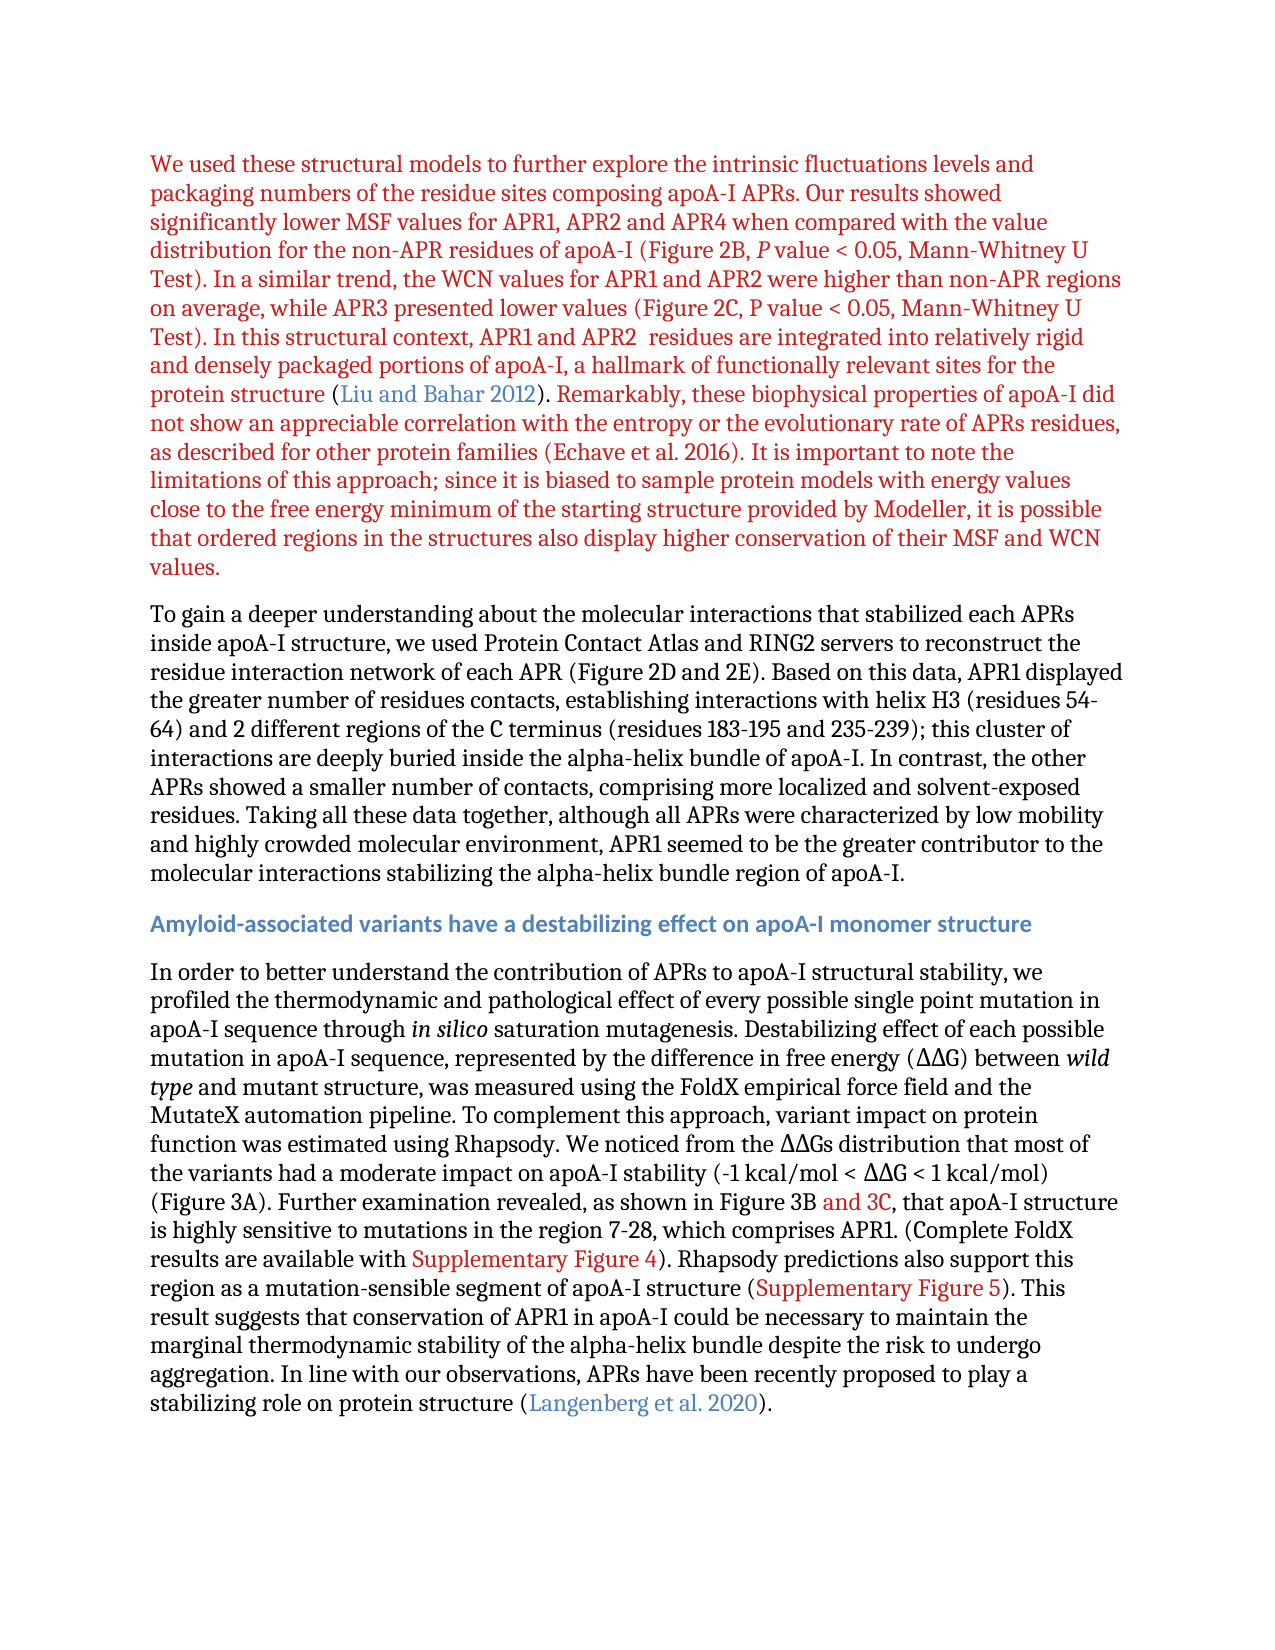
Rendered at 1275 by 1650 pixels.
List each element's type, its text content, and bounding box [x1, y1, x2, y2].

subtitle Amyloid-associated variants have a destabilizing effect on apoA-I monomer structure [150, 908, 1125, 939]
text In order to better understand the contribution of APRs to apoA-I structural stability, we profiled the thermodynamic and pathological effect of every possible single point mutation in apoA-I sequence through in silico saturation mutagenesis. Destabilizing effect of each possible mutation in apoA-I sequence, represented by the difference in free energy (ΔΔG) between wild type and mutant structure, was measured using the FoldX empirical force field and the MutateX automation pipeline. To complement this approach, variant impact on protein function was estimated using Rhapsody. We noticed from the ΔΔGs distribution that most of the variants had a moderate impact on apoA-I stability (-1 kcal/mol < ΔΔG < 1 kcal/mol) (Figure 3A). Further examination revealed, as shown in Figure 3B and 3C, that apoA-I structure is highly sensitive to mutations in the region 7-28, which comprises APR1. (Complete FoldX results are available with Supplementary Figure 4). Rhapsody predictions also support this region as a mutation-sensible segment of apoA-I structure (Supplementary Figure 5). This result suggests that conservation of APR1 in apoA-I could be necessary to maintain the marginal thermodynamic stability of the alpha-helix bundle despite the risk to undergo aggregation. In line with our observations, APRs have been recently proposed to play a stabilizing role on protein structure (Langenberg et al. 2020). [150, 958, 1125, 1418]
text We used these structural models to further explore the intrinsic fluctuations levels and packaging numbers of the residue sites composing apoA-I APRs. Our results showed significantly lower MSF values for APR1, APR2 and APR4 when compared with the value distribution for the non-APR residues of apoA-I (Figure 2B, P value < 0.05, Mann-Whitney U Test). In a similar trend, the WCN values for APR1 and APR2 were higher than non-APR regions on average, while APR3 presented lower values (Figure 2C, P value < 0.05, Mann-Whitney U Test). In this structural context, APR1 and APR2 residues are integrated into relatively rigid and densely packaged portions of apoA-I, a hallmark of functionally relevant sites for the protein structure (Liu and Bahar 2012). Remarkably, these biophysical properties of apoA-I did not show an appreciable correlation with the entropy or the evolutionary rate of APRs residues, as described for other protein families (Echave et al. 2016). It is important to note the limitations of this approach; since it is biased to sample protein models with energy values close to the free energy minimum of the starting structure provided by Modeller, it is possible that ordered regions in the structures also display higher conservation of their MSF and WCN values. [150, 150, 1125, 581]
text To gain a deeper understanding about the molecular interactions that stabilized each APRs inside apoA-I structure, we used Protein Contact Atlas and RING2 servers to reconstruct the residue interaction network of each APR (Figure 2D and 2E). Based on this data, APR1 displayed the greater number of residues contacts, establishing interactions with helix H3 (residues 54-64) and 2 different regions of the C terminus (residues 183-195 and 235-239); this cluster of interactions are deeply buried inside the alpha-helix bundle of apoA-I. In contrast, the other APRs showed a smaller number of contacts, comprising more localized and solvent-exposed residues. Taking all these data together, although all APRs were characterized by low mobility and highly crowded molecular environment, APR1 seemed to be the greater contributor to the molecular interactions stabilizing the alpha-helix bundle region of apoA-I. [150, 600, 1125, 887]
